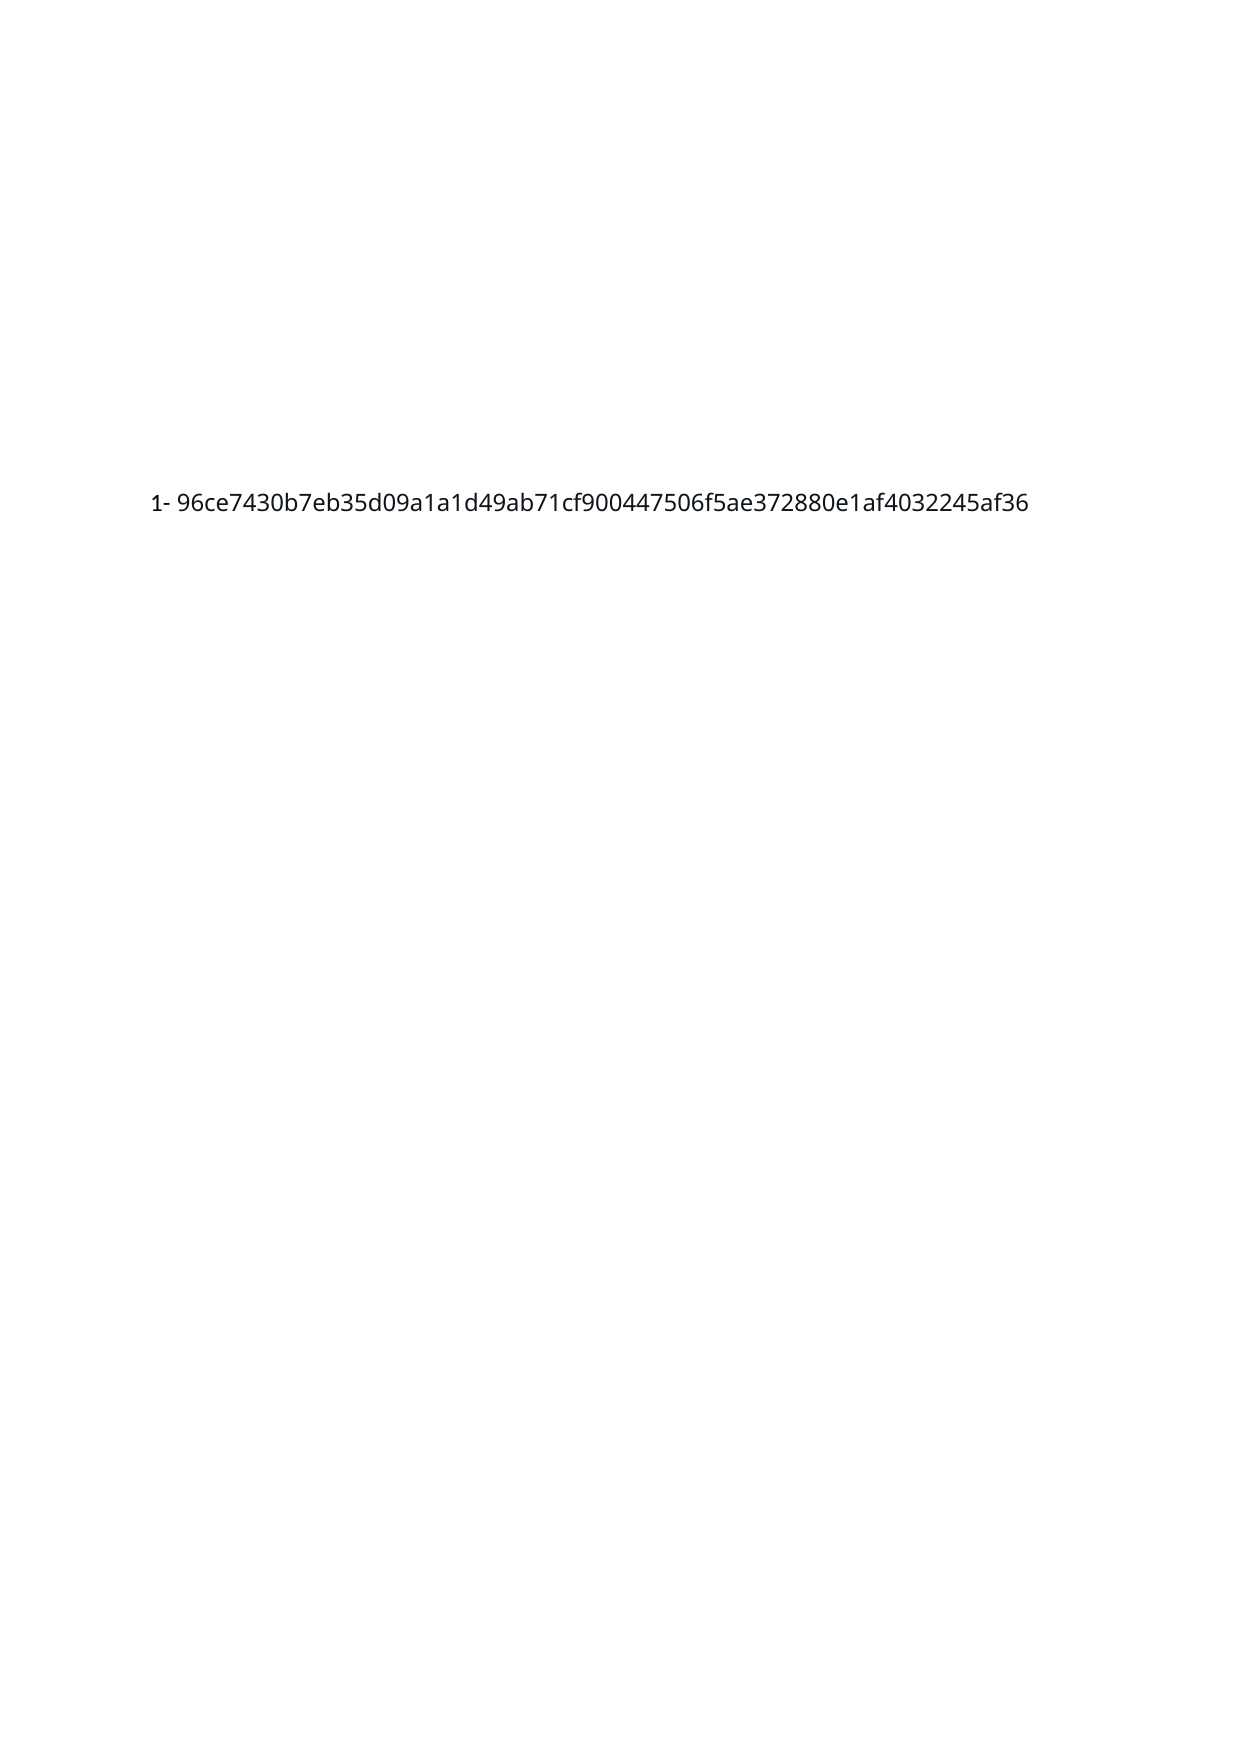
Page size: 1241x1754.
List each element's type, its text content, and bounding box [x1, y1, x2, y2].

text 1- 96ce7430b7eb35d09a1a1d49ab71cf900447506f5ae372880e1af4032245af36 [150, 486, 1090, 518]
